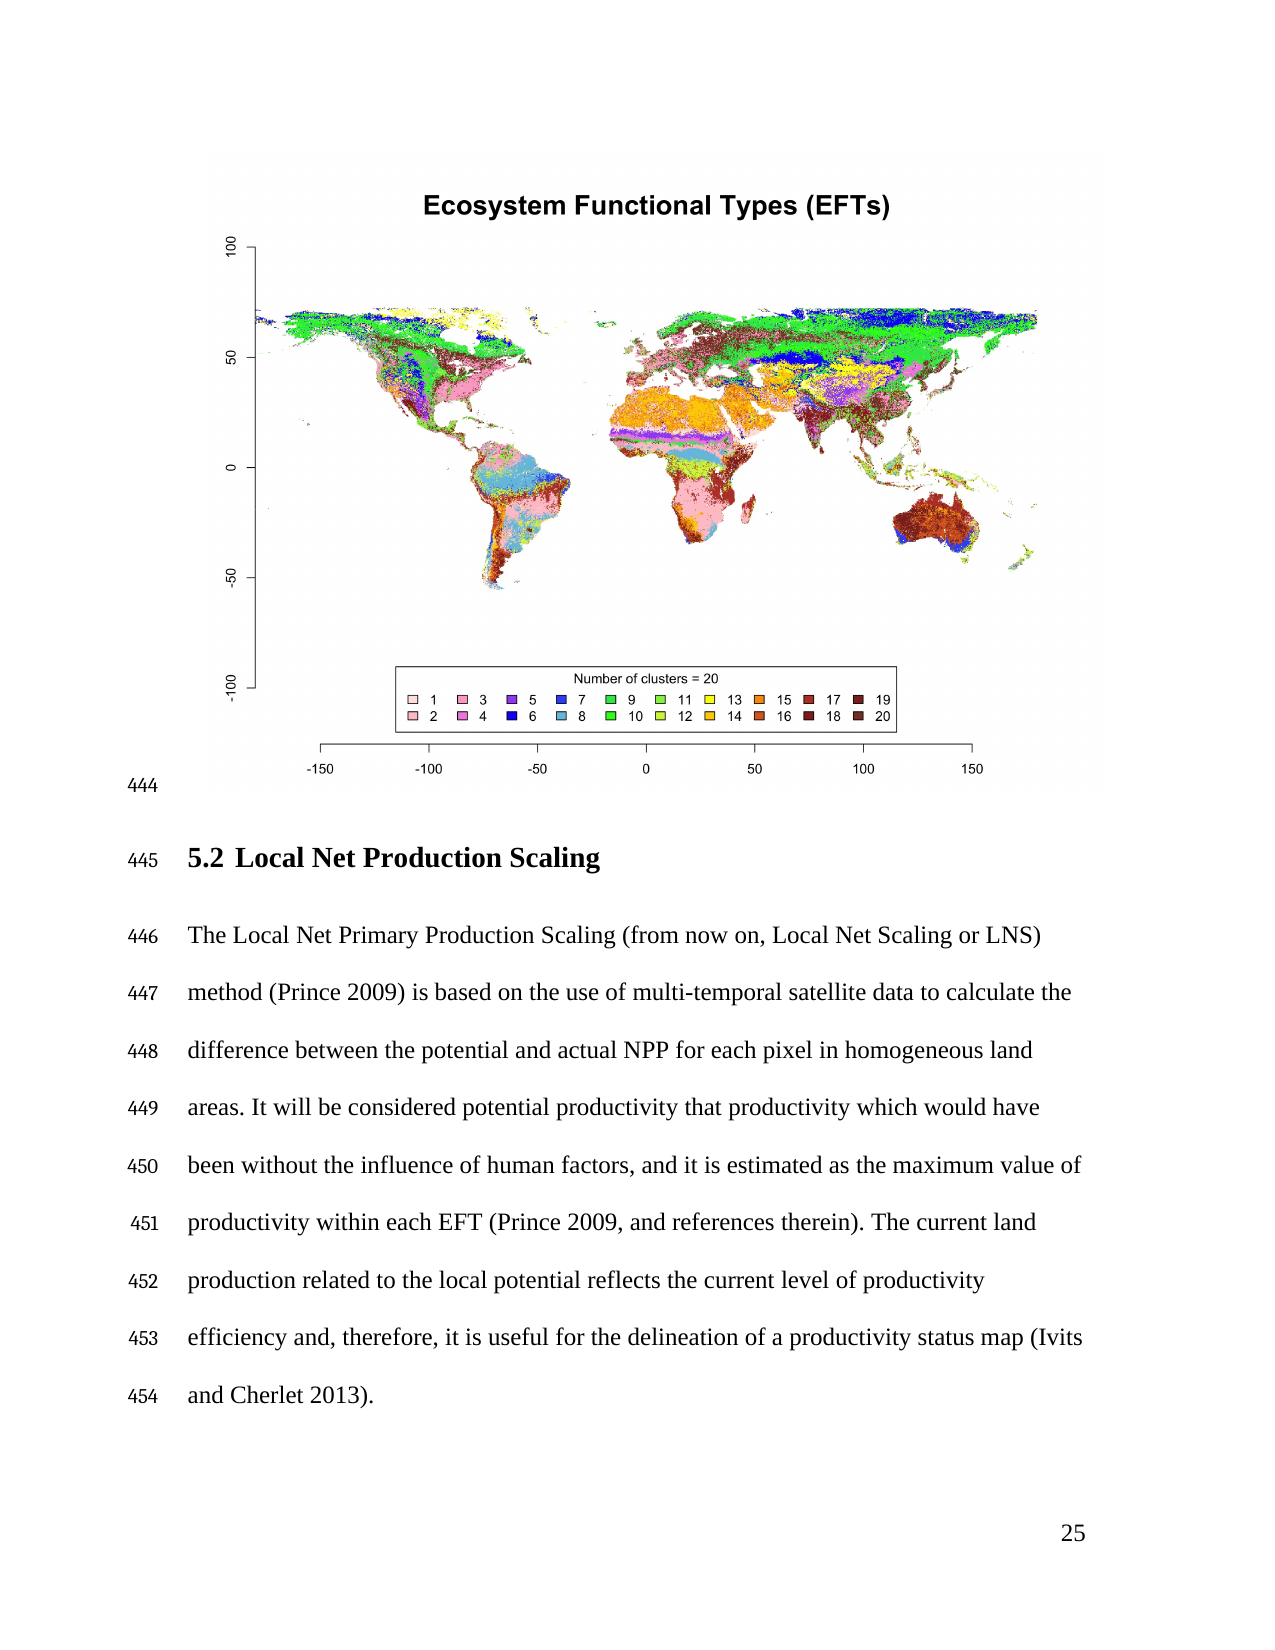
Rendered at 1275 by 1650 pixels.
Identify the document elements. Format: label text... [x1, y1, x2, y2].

picture [206, 150, 1107, 793]
text The Local Net Primary Production Scaling (from now on, Local Net Scaling or LNS) method (Prince 2009) is based on the use of multi-temporal satellite data to calculate the difference between the potential and actual NPP for each pixel in homogeneous land areas. It will be considered potential productivity that productivity which would have been without the influence of human factors, and it is estimated as the maximum value of productivity within each EFT (Prince 2009, and references therein). The current land production related to the local potential reflects the current level of productivity efficiency and, therefore, it is useful for the delineation of a productivity status map (Ivits and Cherlet 2013). [187, 920, 1087, 1409]
subtitle Local Net Production Scaling [187, 840, 1087, 874]
